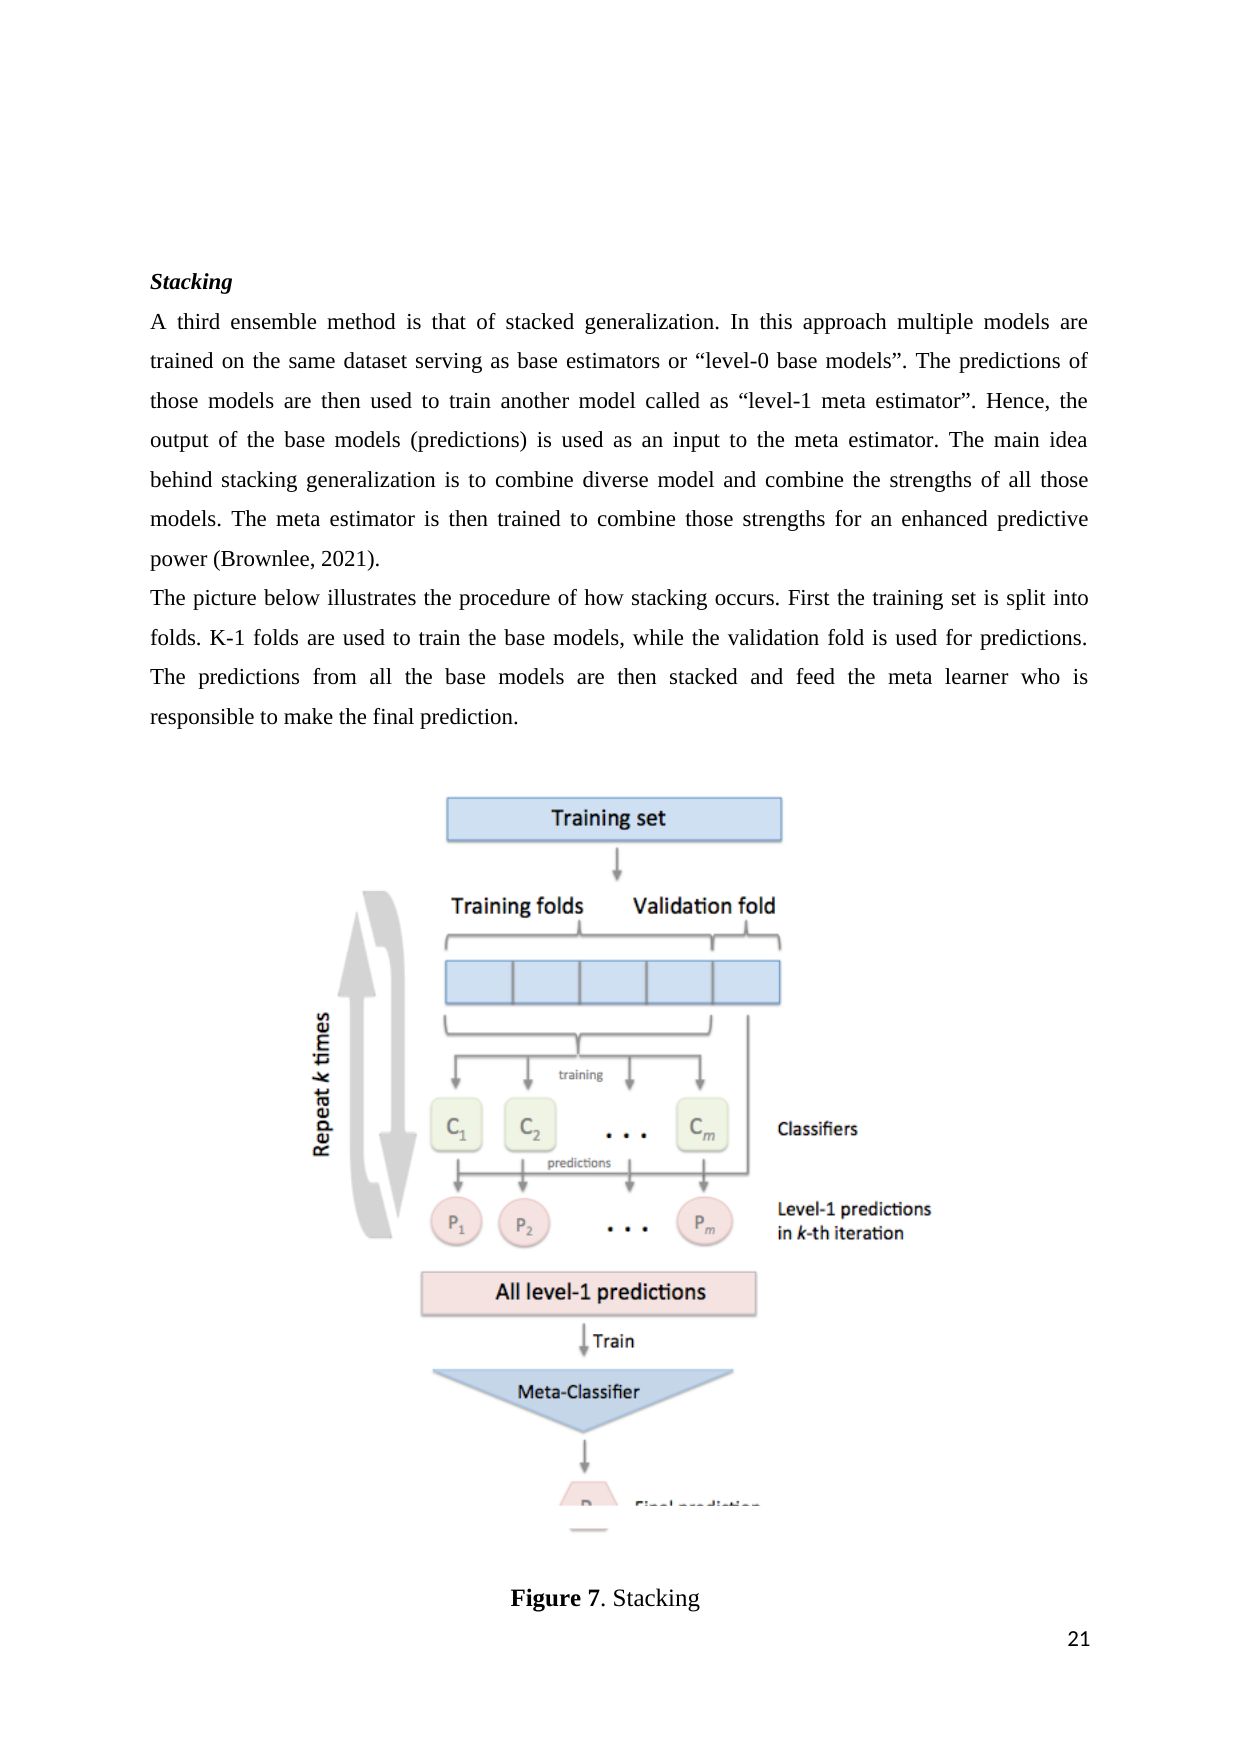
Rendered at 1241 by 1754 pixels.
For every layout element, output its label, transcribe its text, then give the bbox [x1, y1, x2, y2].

text Stacking [150, 268, 1090, 295]
picture [298, 771, 942, 1544]
text The picture below illustrates the procedure of how stacking occurs. First the training set is split into folds. K-1 folds are used to train the base models, while the validation fold is used for predictions. The predictions from all the base models are then stacked and feed the meta learner who is responsible to make the final prediction. [150, 584, 1090, 729]
text A third ensemble method is that of stacked generalization. In this approach multiple models are trained on the same dataset serving as base estimators or “level-0 base models”. The predictions of those models are then used to train another model called as “level-1 meta estimator”. Hence, the output of the base models (predictions) is used as an input to the meta estimator. The main idea behind stacking generalization is to combine diverse model and combine the strengths of all those models. The meta estimator is then trained to combine those strengths for an enhanced predictive power (Brownlee, 2021). [150, 308, 1090, 571]
